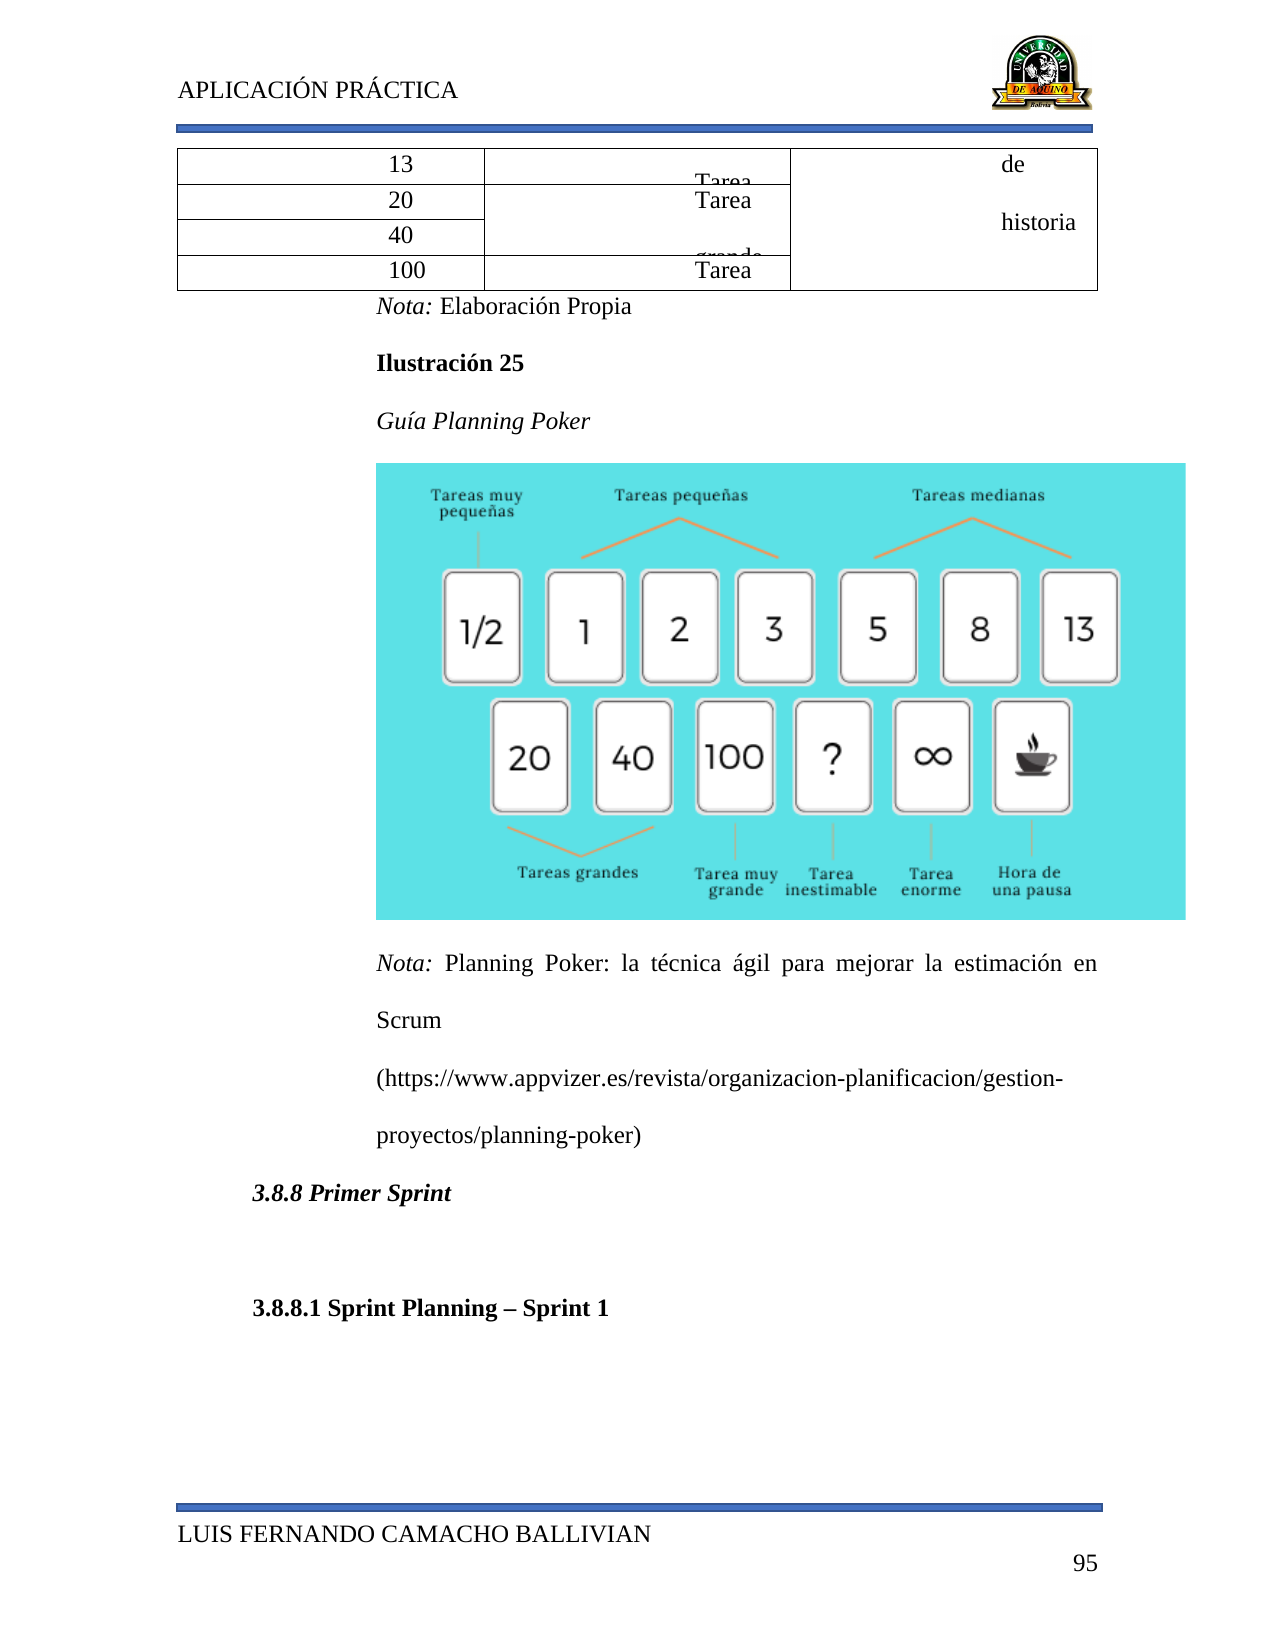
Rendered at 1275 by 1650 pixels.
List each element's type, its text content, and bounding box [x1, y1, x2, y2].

table_cell 100 [178, 256, 484, 290]
table_cell 13 [178, 149, 484, 184]
text Nota: Planning Poker: la técnica ágil para mejorar la estimación en Scrum (https://www.appvizer.es/revista/organizacion-planificacion/gestion-proyectos/planning-poker) [376, 948, 1098, 1149]
subtitle 3.8.8 Primer Sprint [177, 1178, 1098, 1207]
text Ilustración 25 Guía Planning Poker [376, 348, 1098, 435]
table_cell Tarea muy grande [485, 256, 790, 290]
table_cell 40 [178, 220, 484, 254]
table_cell Tarea grande [485, 185, 790, 254]
text Nota: Elaboración Propia [376, 291, 1098, 320]
table_cell 20 [178, 185, 484, 219]
subtitle 3.8.8.1 Sprint Planning – Sprint 1 [177, 1293, 1098, 1322]
picture [992, 35, 1093, 110]
picture [376, 463, 1186, 920]
